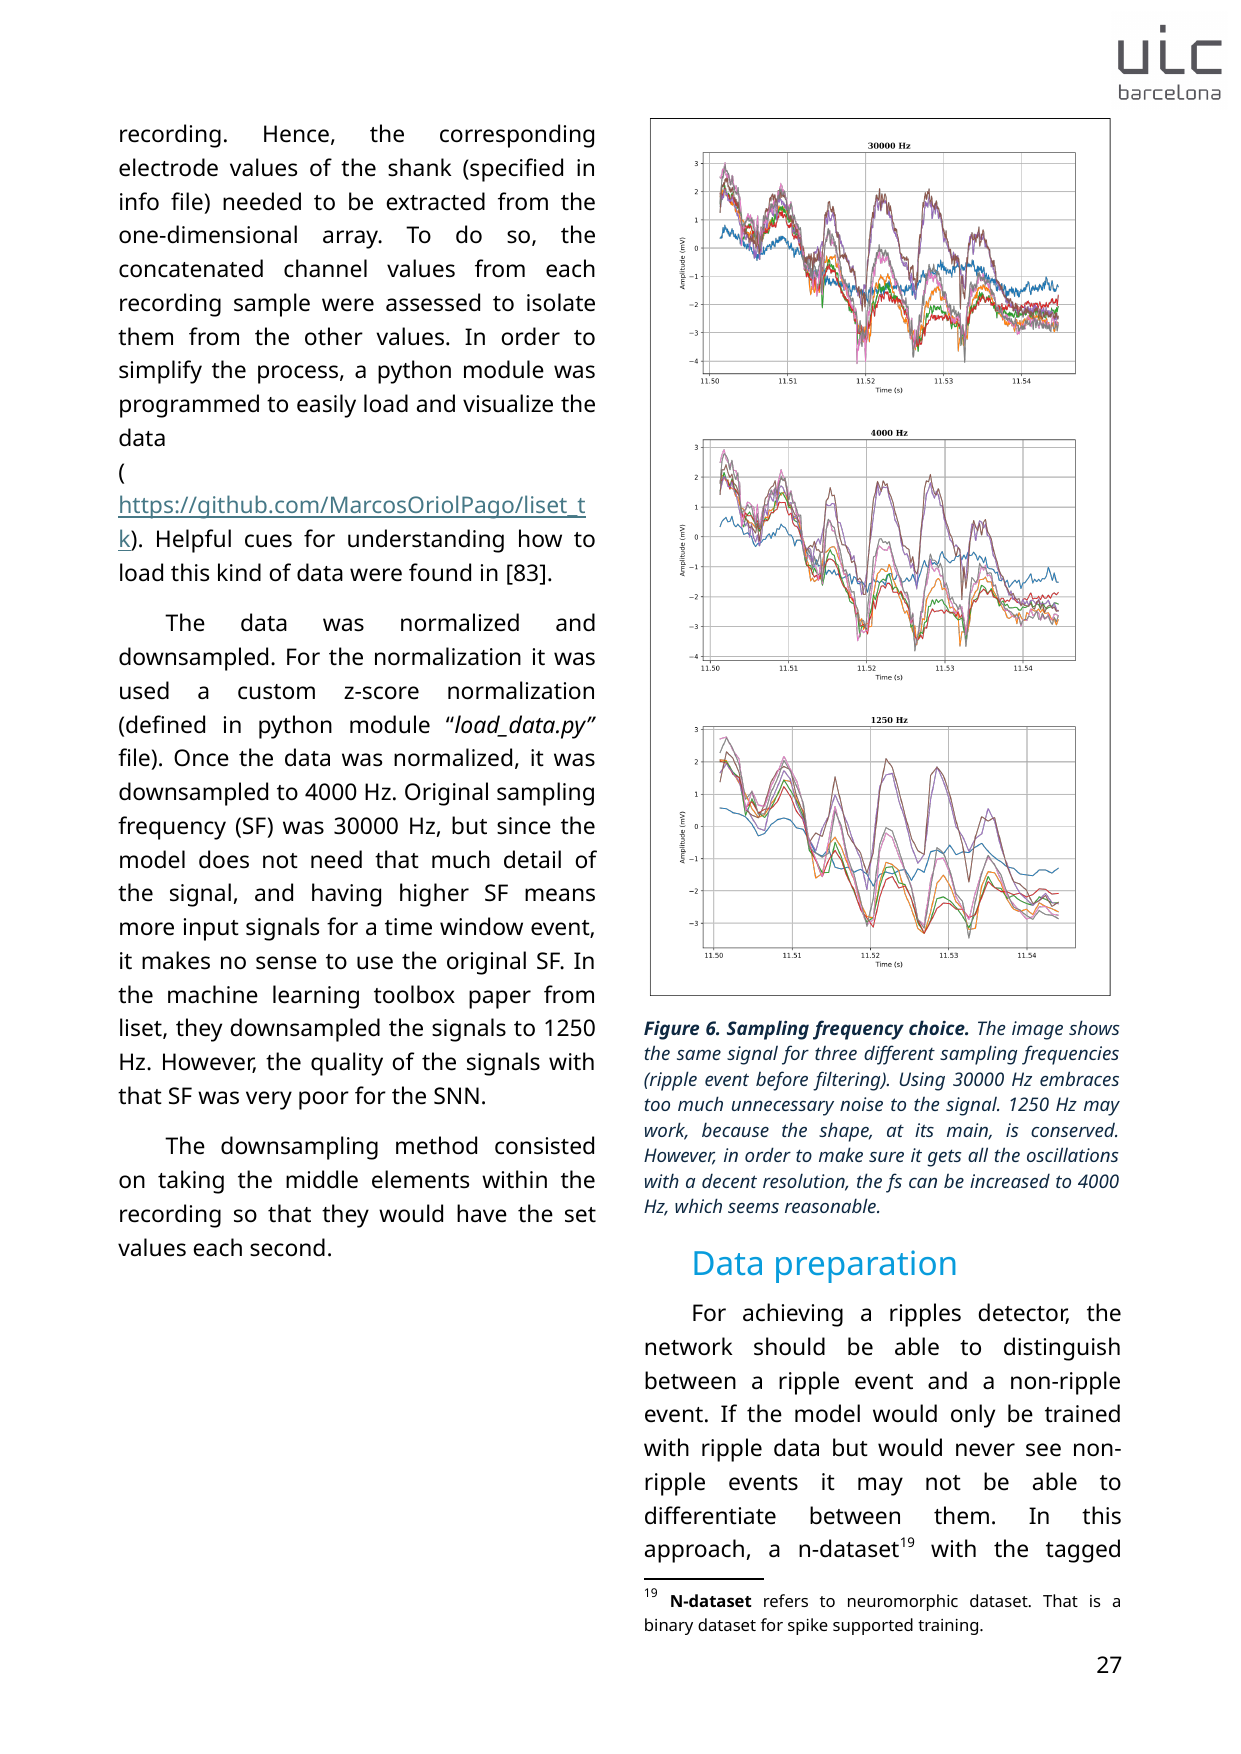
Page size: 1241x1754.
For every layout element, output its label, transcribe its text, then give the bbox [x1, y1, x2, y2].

picture [1110, 11, 1229, 110]
text Figure 6. Sampling frequency choice. The image shows the same signal for three different sampling frequencies (ripple event before filtering). Using 30000 Hz embraces too much unnecessary noise to the signal. 1250 Hz may work, because the shape, at its main, is conserved. However, in order to make sure it gets all the oscillations with a decent resolution, the fs can be increased to 4000 Hz, which seems reasonable. [644, 1015, 1122, 1219]
text The data was normalized and downsampled. For the normalization it was used a custom z-score normalization (defined in python module “load_data.py” file). Once the data was normalized, it was downsampled to 4000 Hz. Original sampling frequency (SF) was 30000 Hz, but since the model does not need that much detail of the signal, and having higher SF means more input signals for a time window event, it makes no sense to use the original SF. In the machine learning toolbox paper from liset, they downsampled the signals to 1250 Hz. However, the quality of the signals with that SF was very poor for the SNN. [118, 607, 596, 1111]
subtitle Data preparation [644, 1240, 1122, 1285]
picture [643, 118, 1123, 996]
text The downsampling method consisted on taking the middle elements within the recording so that they would have the set values each second. [118, 1130, 596, 1263]
